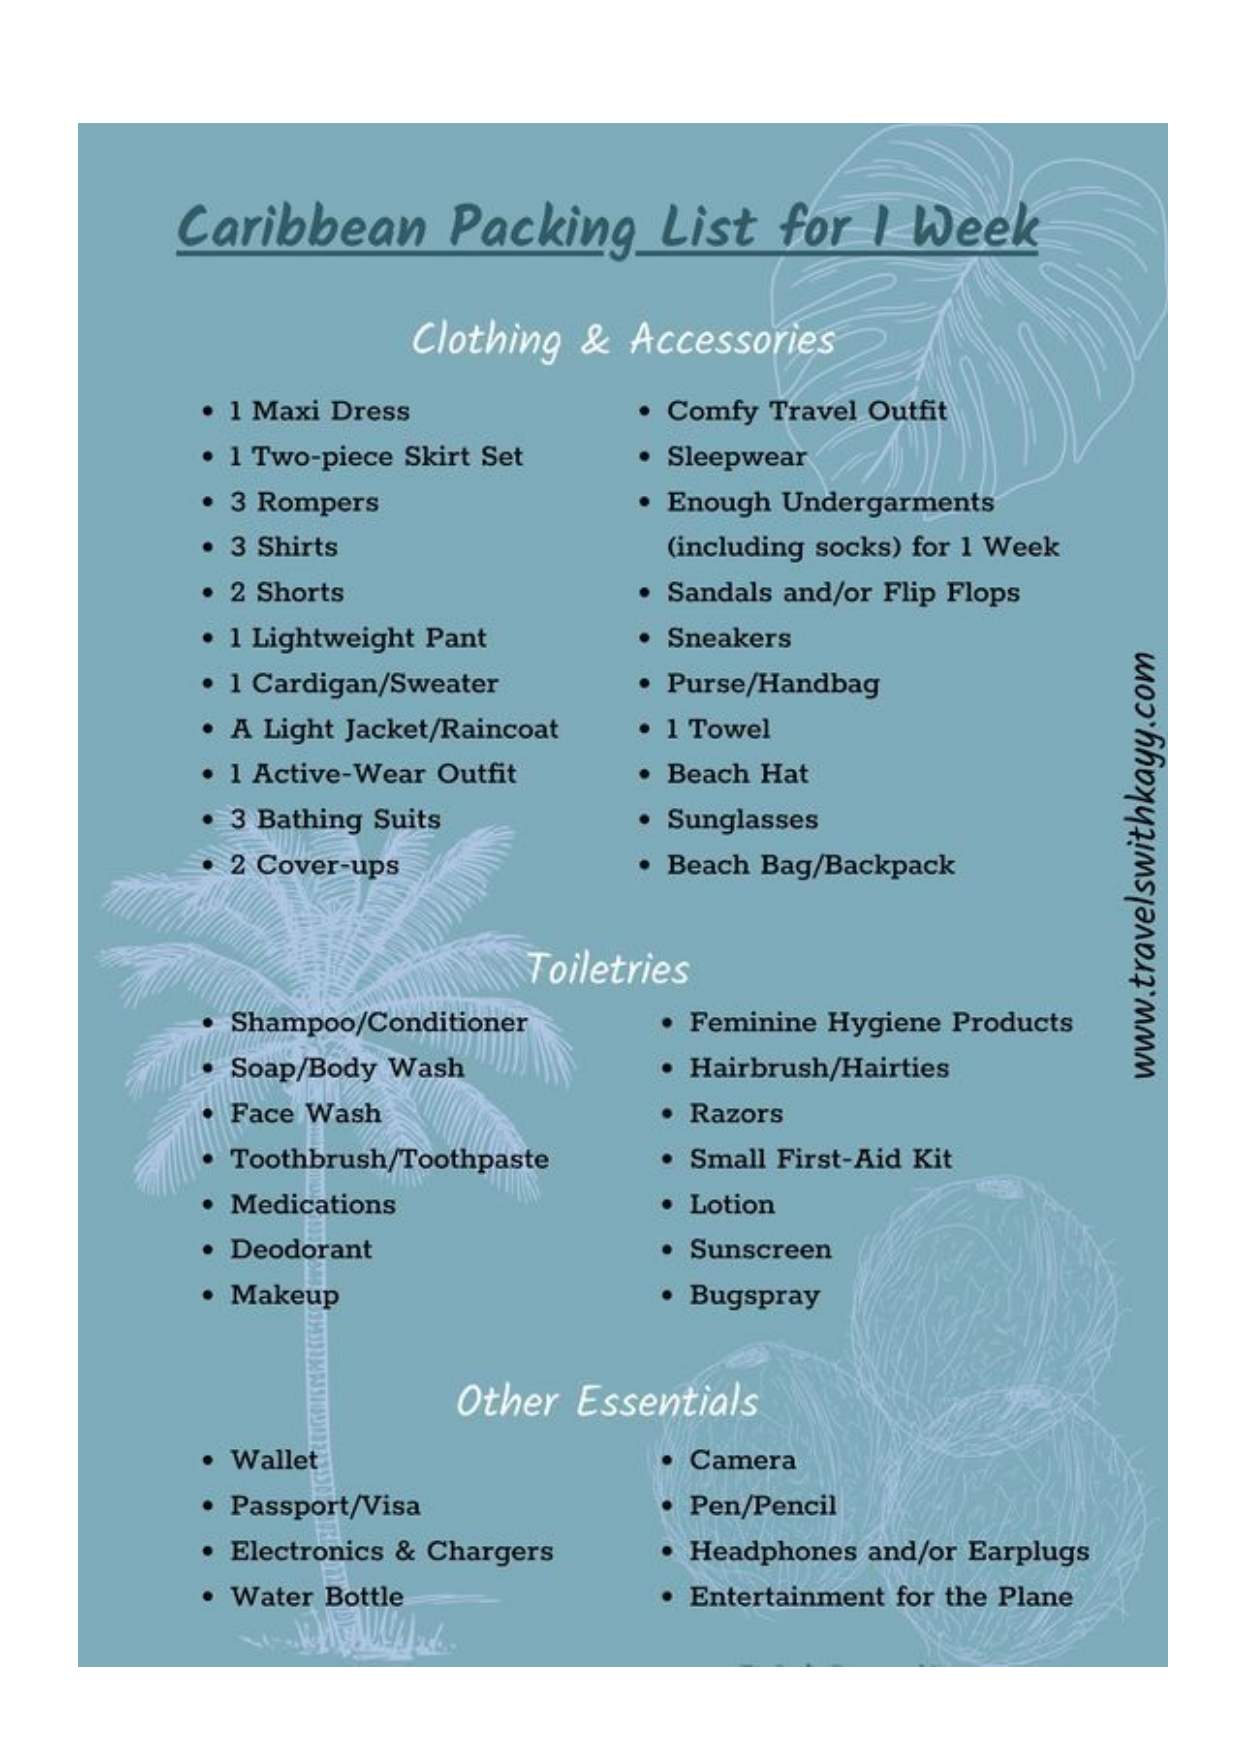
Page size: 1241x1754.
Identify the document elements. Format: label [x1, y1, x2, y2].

picture [78, 123, 1168, 1667]
